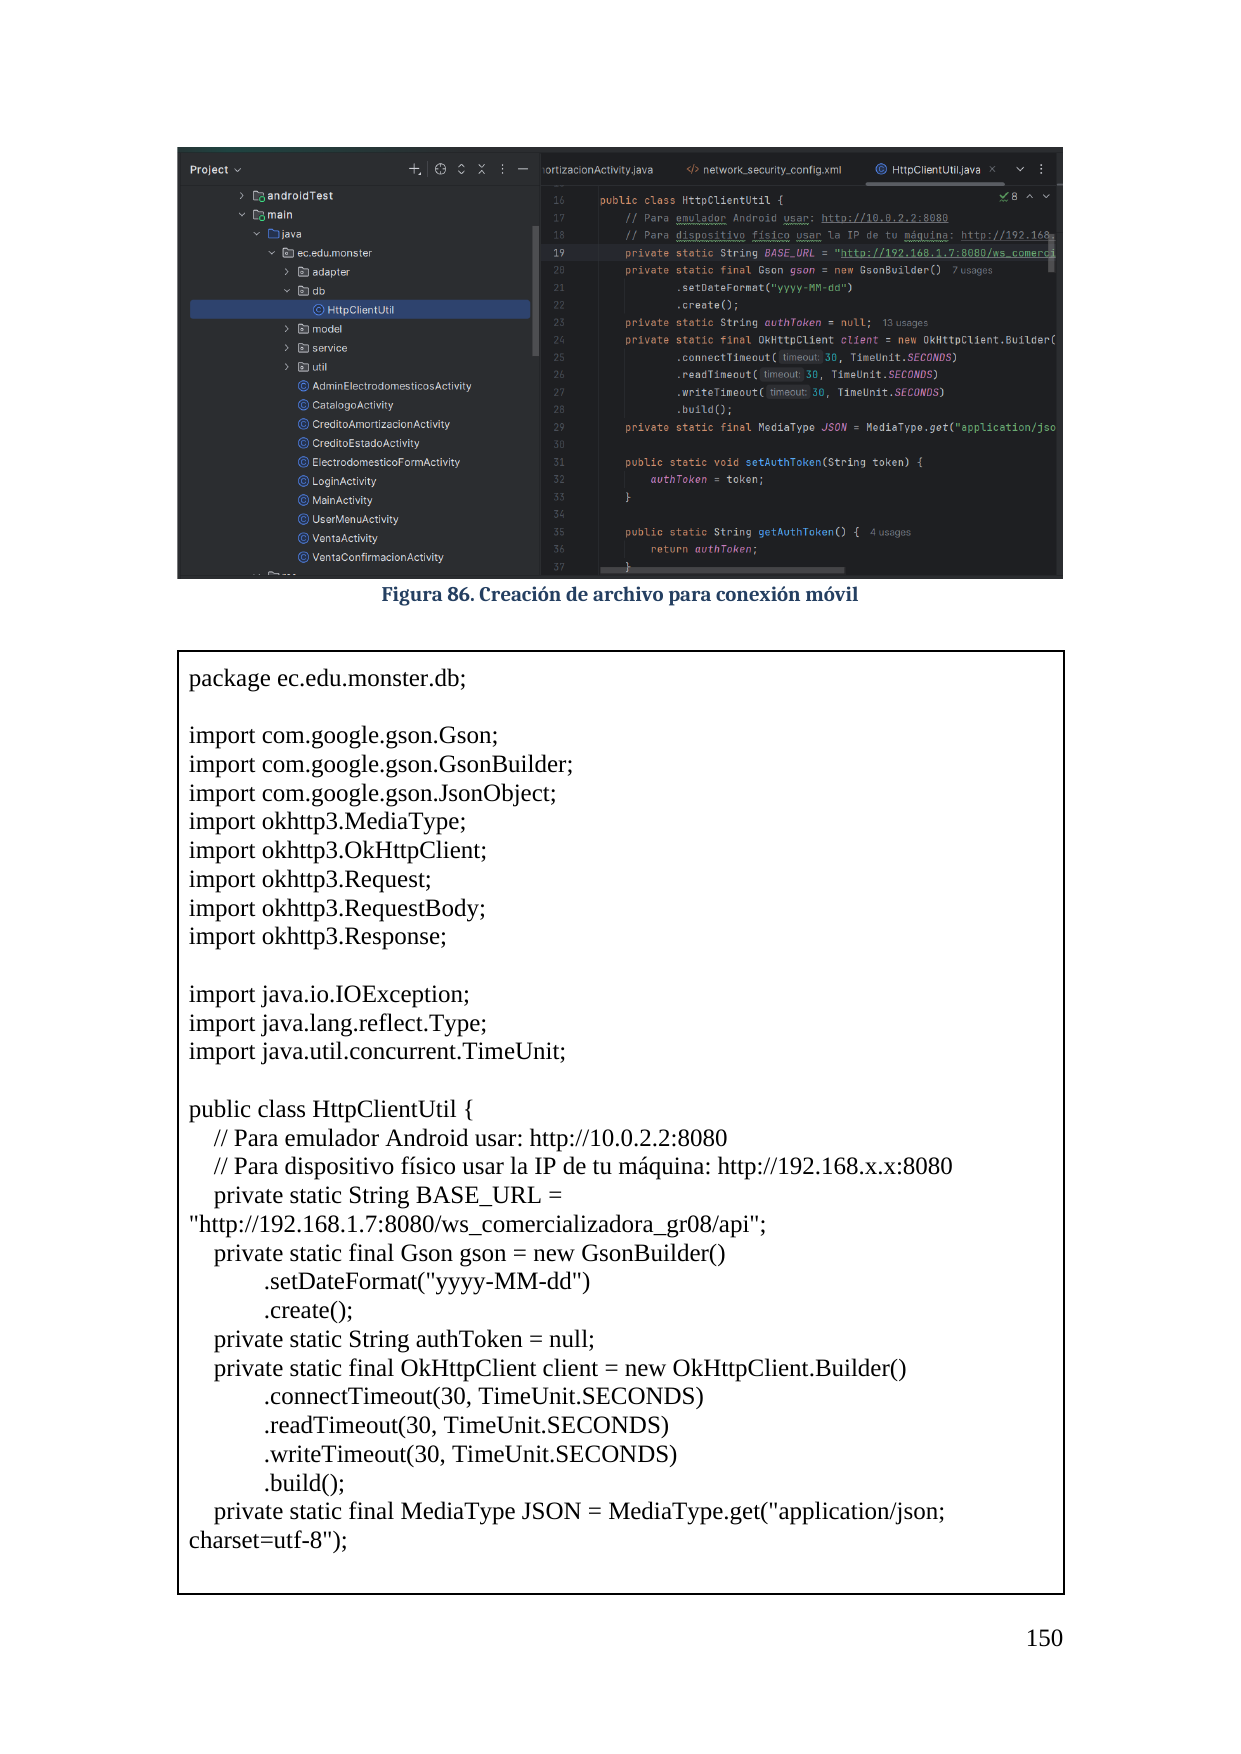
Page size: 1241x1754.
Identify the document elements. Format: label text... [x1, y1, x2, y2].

subtitle Figura 86. Creación de archivo para conexión móvil [177, 583, 1063, 607]
picture [177, 147, 1063, 579]
